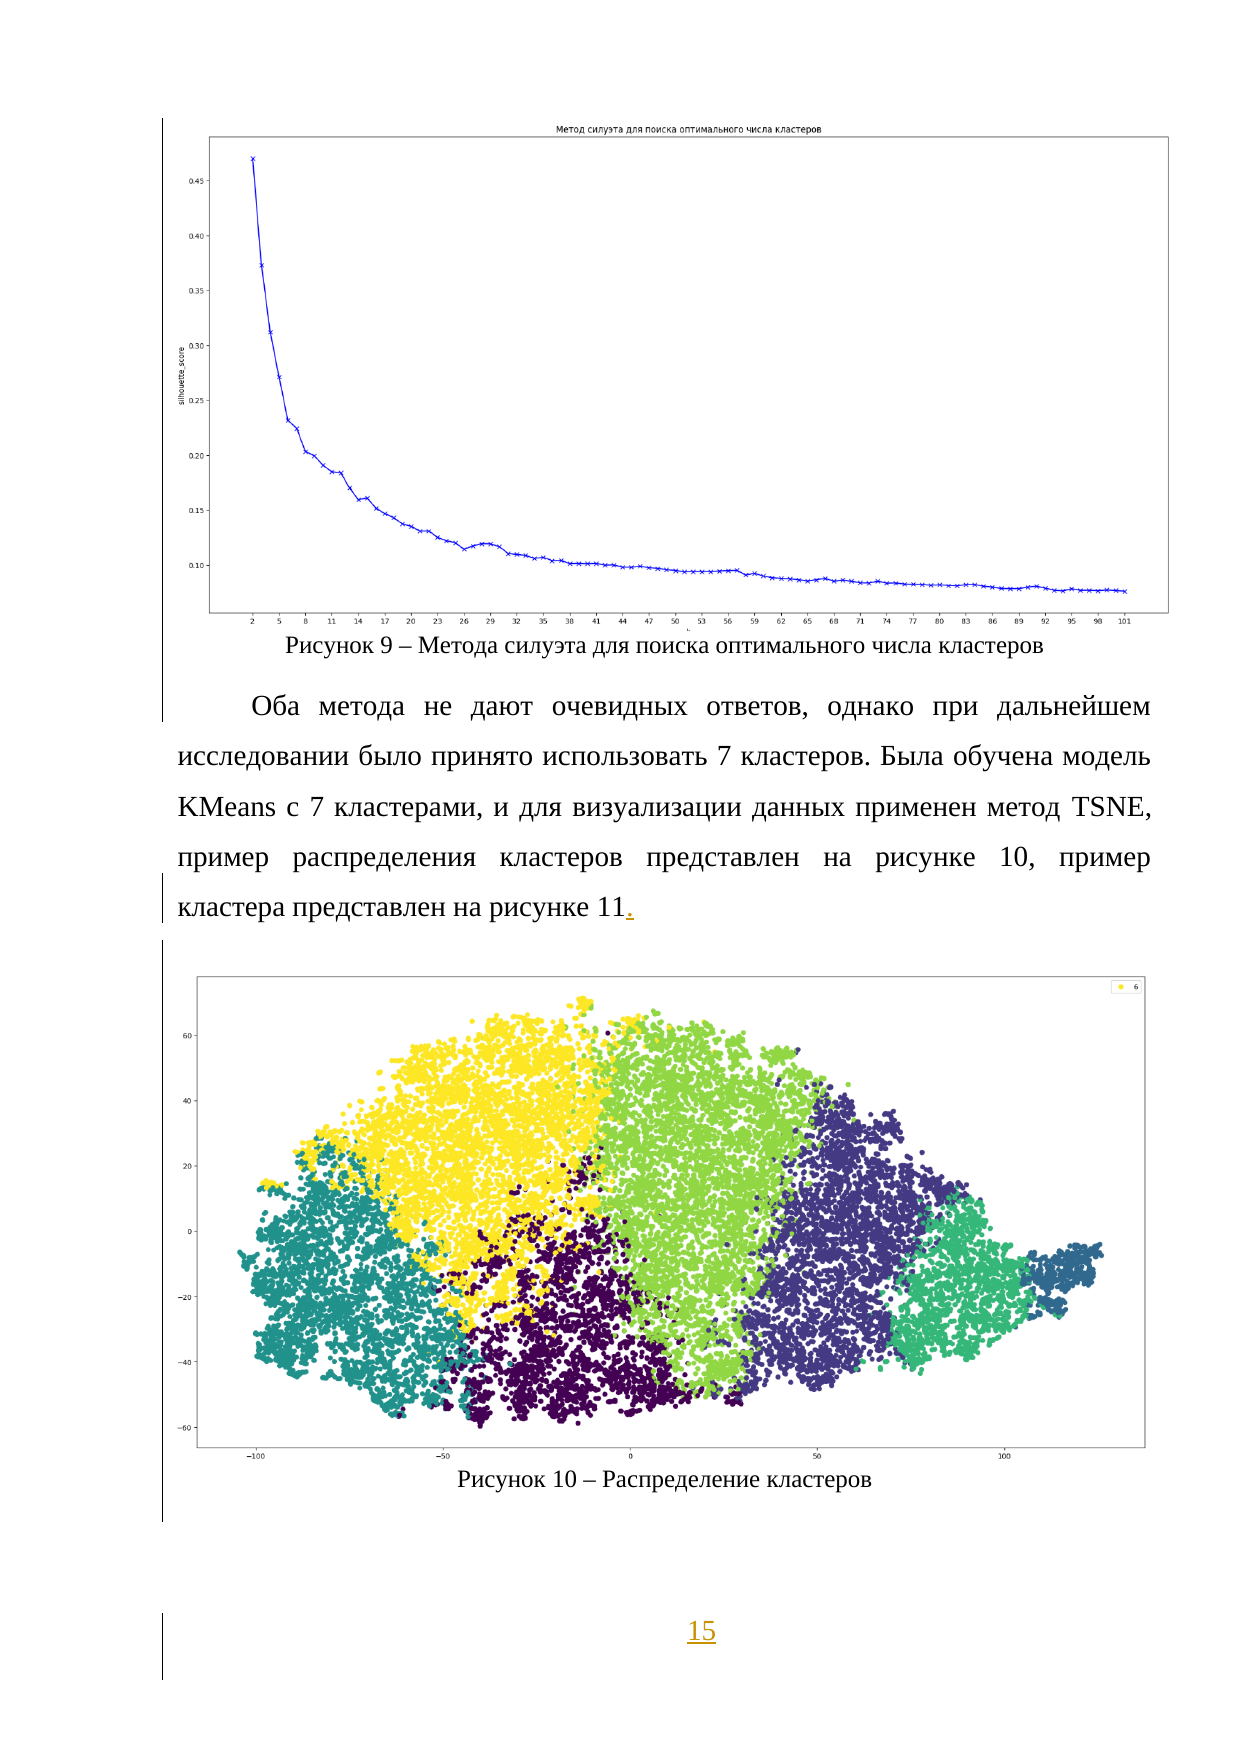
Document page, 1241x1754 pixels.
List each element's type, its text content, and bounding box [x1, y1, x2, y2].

text Рисунок 9 – Метода силуэта для поиска оптимального числа кластеров [177, 631, 1152, 659]
text Рисунок 10 – Распределение кластеров [177, 1464, 1152, 1493]
picture [177, 118, 1176, 631]
text Оба метода не дают очевидных ответов, однако при дальнейшем исследовании было принято использовать 7 кластеров. Была обучена модель KMeans с 7 кластерами, и для визуализации данных применен метод TSNE, пример распределения кластеров представлен на рисунке 10, пример кластера представлен на рисунке 11 [177, 688, 1152, 923]
picture [177, 968, 1152, 1464]
